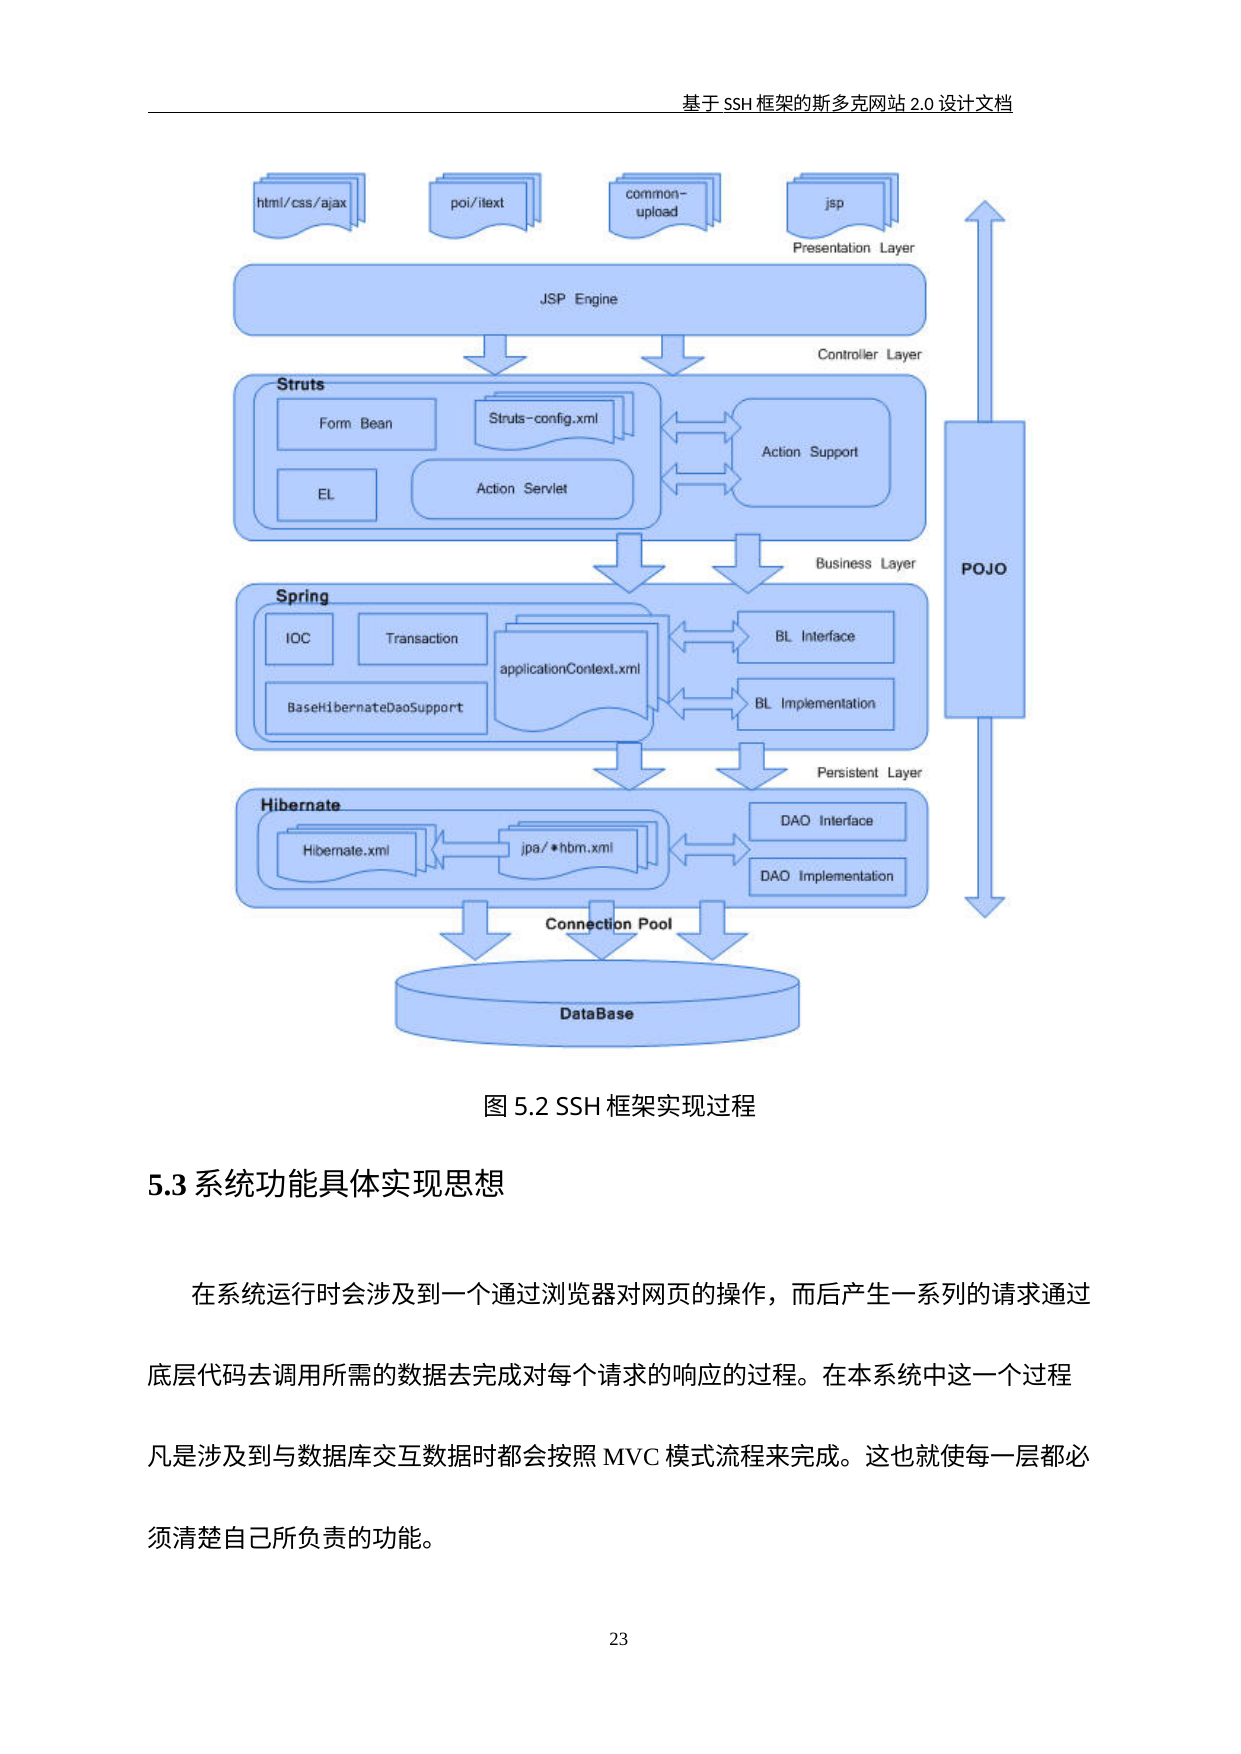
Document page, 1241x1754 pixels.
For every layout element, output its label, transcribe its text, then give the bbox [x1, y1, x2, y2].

picture [207, 162, 1033, 1056]
text 在系统运行时会涉及到一个通过浏览器对网页的操作，而后产生一系列的请求通过底层代码去调用所需的数据去完成对每个请求的响应的过程。在本系统中这一个过程凡是涉及到与数据库交互数据时都会按照MVC模式流程来完成。这也就使每一层都必须清楚自己所负责的功能。 [148, 1260, 1092, 1569]
subtitle 5.3系统功能具体实现思想 [148, 1149, 1092, 1214]
text 图5.2 SSH框架实现过程 [148, 1072, 1092, 1137]
